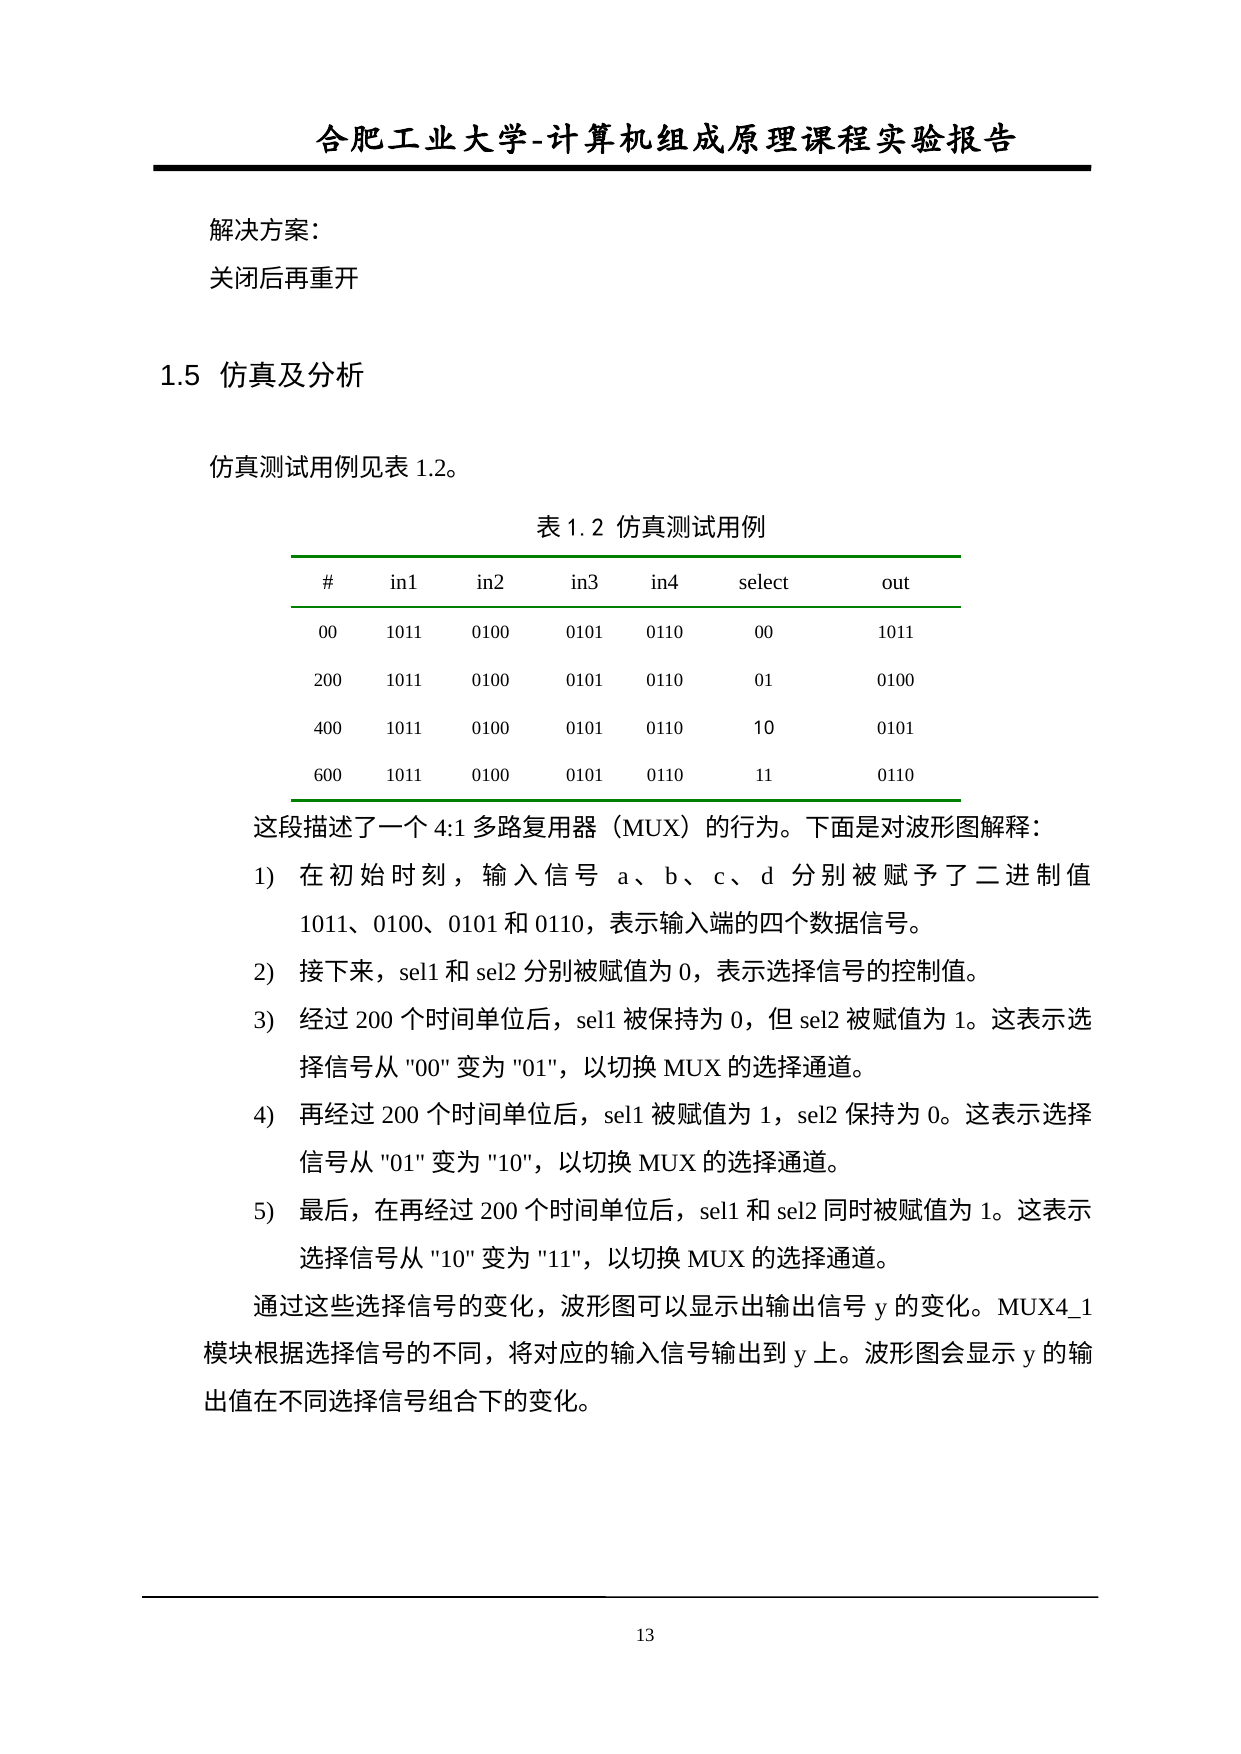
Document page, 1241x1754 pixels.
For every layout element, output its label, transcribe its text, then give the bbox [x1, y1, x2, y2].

text 解决方案： [159, 205, 1093, 253]
table_cell 0110 [830, 751, 961, 799]
text 仿真测试用例见表 1.2。 [159, 442, 1093, 490]
table_header in3 [538, 558, 631, 606]
table_cell 00 [698, 608, 829, 656]
table_header in4 [631, 558, 698, 606]
list 接下来，sel1 和 sel2 分别被赋值为 0，表示选择信号的控制值。 [253, 946, 1093, 993]
table_cell 0100 [443, 608, 537, 656]
table_cell 0101 [538, 608, 631, 656]
table_header out [830, 558, 961, 606]
table_header in2 [443, 558, 537, 606]
list 经过 200 个时间单位后，sel1 被保持为 0，但 sel2 被赋值为 1。这表示选择信号从 "00" 变为 "01"，以切换 MUX 的选择通道。 [253, 993, 1093, 1089]
table_cell 11 [698, 751, 829, 799]
text 表 1.2 仿真测试用例 [159, 499, 1093, 545]
text 这段描述了一个 4:1 多路复用器（MUX）的行为。下面是对波形图解释： [203, 802, 1093, 850]
table_cell 400 [291, 704, 364, 751]
text 关闭后再重开 [159, 253, 1093, 301]
table_cell 200 [291, 656, 364, 703]
text 通过这些选择信号的变化，波形图可以显示出输出信号 y 的变化。MUX4_1 模块根据选择信号的不同，将对应的输入信号输出到 y 上。波形图会显示 y 的输出值在不同选择信号组合下的变化。 [203, 1280, 1093, 1424]
table_cell 0110 [631, 751, 698, 799]
table_cell 0101 [830, 704, 961, 751]
table_header in1 [365, 558, 443, 606]
list 再经过 200 个时间单位后，sel1 被赋值为 1，sel2 保持为 0。这表示选择信号从 "01" 变为 "10"，以切换 MUX 的选择通道。 [253, 1089, 1093, 1185]
list 最后，在再经过 200 个时间单位后，sel1 和 sel2 同时被赋值为 1。这表示选择信号从 "10" 变为 "11"，以切换 MUX 的选择通道。 [253, 1185, 1093, 1280]
table_cell 1011 [365, 704, 443, 751]
table_cell 1011 [830, 608, 961, 656]
table_cell 0101 [538, 704, 631, 751]
table_cell 600 [291, 751, 364, 799]
subtitle 仿真及分析 [159, 348, 1093, 394]
table_cell 0100 [830, 656, 961, 703]
table_header # [291, 558, 364, 606]
table_cell 1011 [365, 608, 443, 656]
table_cell 0110 [631, 608, 698, 656]
table_cell 0101 [538, 656, 631, 703]
table_cell 1011 [365, 751, 443, 799]
table_cell 0110 [631, 656, 698, 703]
table_cell 01 [698, 656, 829, 703]
table_cell 00 [291, 608, 364, 656]
table_cell 0101 [538, 751, 631, 799]
table_cell 0100 [443, 751, 537, 799]
list 在初始时刻，输入信号 a、b、c、d 分别被赋予了二进制值 1011、0100、0101 和 0110，表示输入端的四个数据信号。 [253, 850, 1093, 946]
table_cell 0100 [443, 704, 537, 751]
table_header select [698, 558, 829, 606]
table_cell 10 [698, 704, 829, 751]
table_cell 0100 [443, 656, 537, 703]
table_cell 1011 [365, 656, 443, 703]
table_cell 0110 [631, 704, 698, 751]
